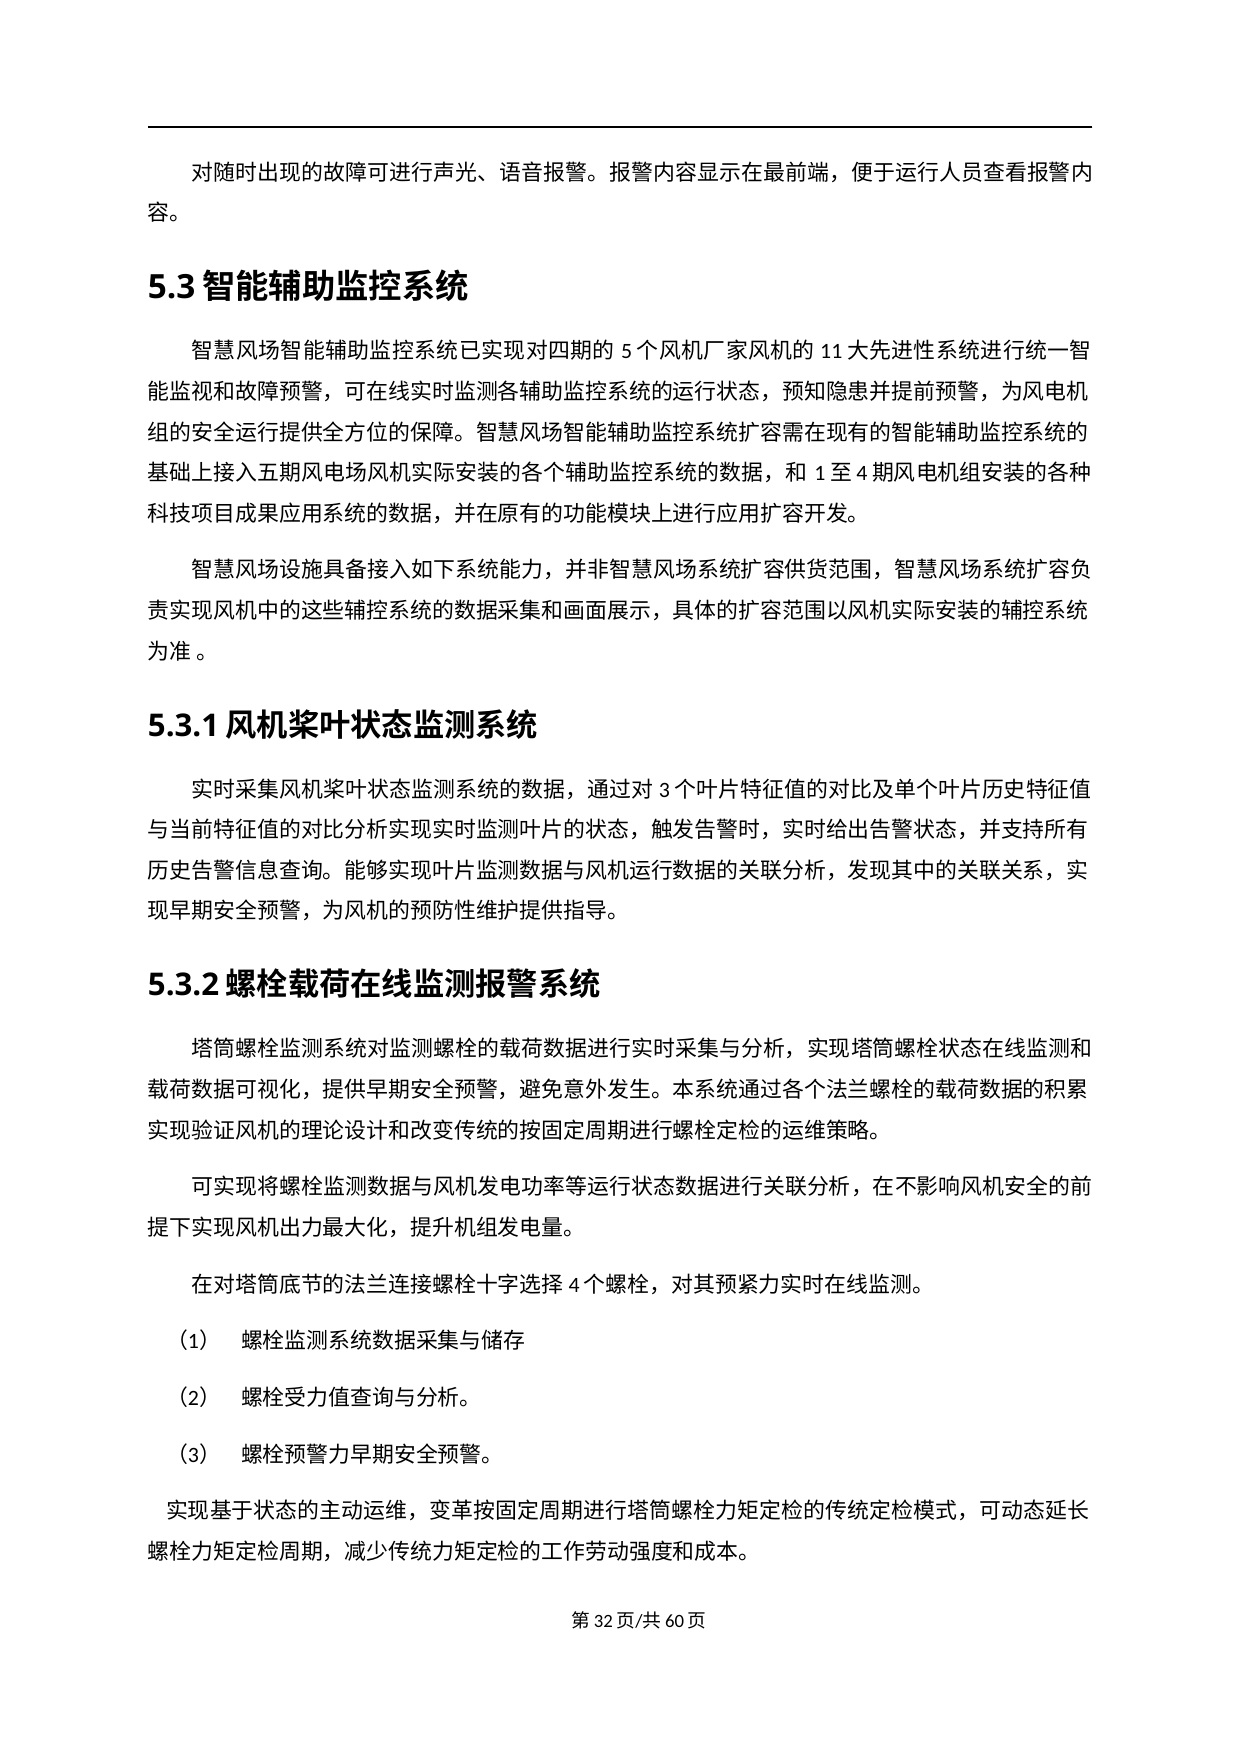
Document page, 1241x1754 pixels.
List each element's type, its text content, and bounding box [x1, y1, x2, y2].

text 塔筒螺栓监测系统对监测螺栓的载荷数据进行实时采集与分析，实现塔筒螺栓状态在线监测和载荷数据可视化，提供早期安全预警，避免意外发生。本系统通过各个法兰螺栓的载荷数据的积累实现验证风机的理论设计和改变传统的按固定周期进行螺栓定检的运维策略。 [148, 1031, 1092, 1145]
subtitle 5.3.2螺栓载荷在线监测报警系统 [148, 950, 1092, 1015]
subtitle 5.3智能辅助监控系统 [148, 252, 1092, 317]
subtitle 5.3.1风机桨叶状态监测系统 [148, 690, 1092, 755]
list 螺栓预警力早期安全预警。 [166, 1436, 1092, 1469]
list 螺栓受力值查询与分析。 [166, 1379, 1092, 1412]
text 智慧风场设施具备接入如下系统能力，并非智慧风场系统扩容供货范围，智慧风场系统扩容负责实现风机中的这些辅控系统的数据采集和画面展示，具体的扩容范围以风机实际安装的辅控系统为准 。 [148, 552, 1092, 666]
list 螺栓监测系统数据采集与储存 [166, 1323, 1092, 1355]
text 对随时出现的故障可进行声光、语音报警。报警内容显示在最前端，便于运行人员查看报警内容。 [148, 154, 1092, 227]
text 实时采集风机桨叶状态监测系统的数据，通过对3个叶片特征值的对比及单个叶片历史特征值与当前特征值的对比分析实现实时监测叶片的状态，触发告警时，实时给出告警状态，并支持所有历史告警信息查询。能够实现叶片监测数据与风机运行数据的关联分析，发现其中的关联关系，实现早期安全预警，为风机的预防性维护提供指导。 [148, 771, 1092, 926]
text 在对塔筒底节的法兰连接螺栓十字选择 4个螺栓，对其预紧力实时在线监测。 [148, 1266, 1092, 1299]
text 可实现将螺栓监测数据与风机发电功率等运行状态数据进行关联分析，在不影响风机安全的前提下实现风机出力最大化，提升机组发电量。 [148, 1169, 1092, 1242]
text 实现基于状态的主动运维，变革按固定周期进行塔筒螺栓力矩定检的传统定检模式，可动态延长螺栓力矩定检周期，减少传统力矩定检的工作劳动强度和成本。 [148, 1493, 1092, 1566]
text 智慧风场智能辅助监控系统已实现对四期的5个风机厂家风机的11大先进性系统进行统一智能监视和故障预警，可在线实时监测各辅助监控系统的运行状态，预知隐患并提前预警，为风电机组的安全运行提供全方位的保障。智慧风场智能辅助监控系统扩容需在现有的智能辅助监控系统的基础上接入五期风电场风机实际安装的各个辅助监控系统的数据，和1至4期风电机组安装的各种科技项目成果应用系统的数据，并在原有的功能模块上进行应用扩容开发。 [148, 333, 1092, 528]
